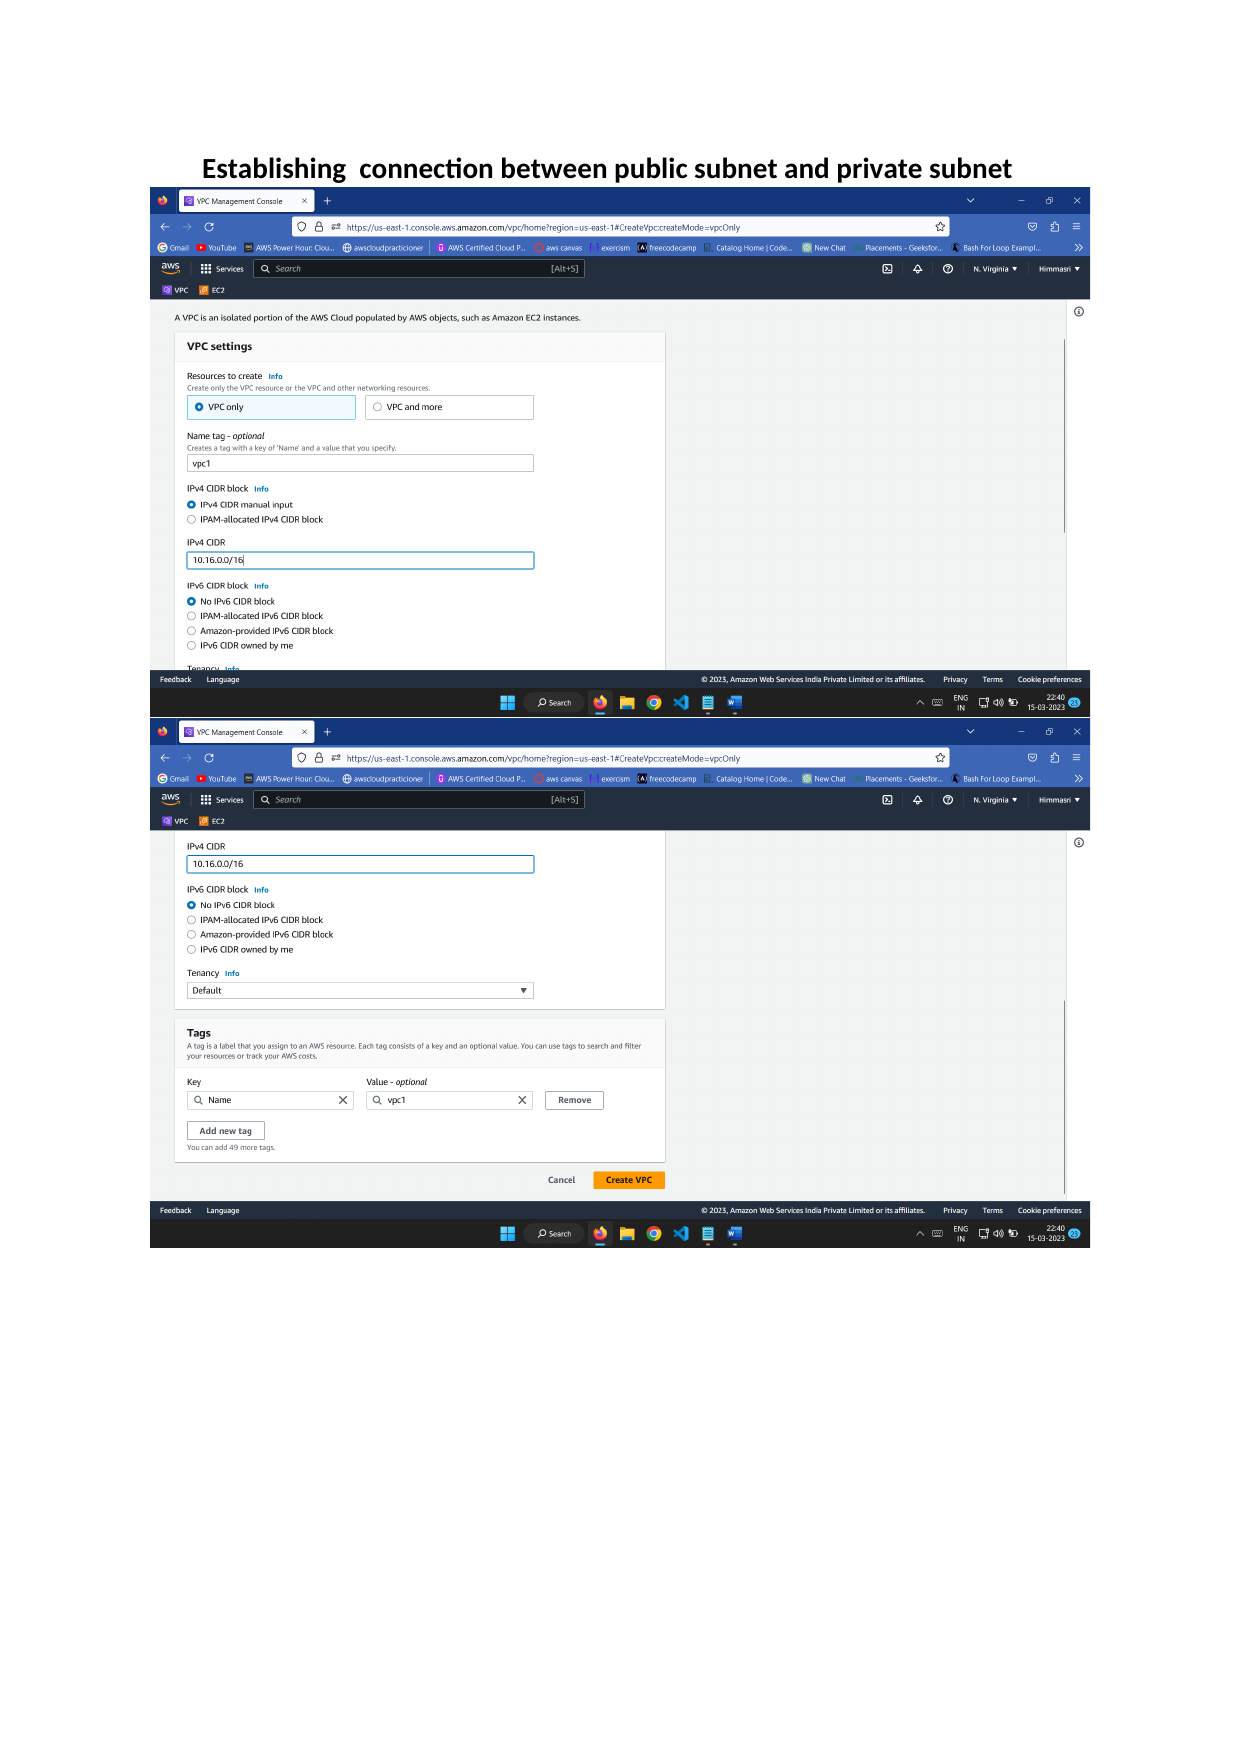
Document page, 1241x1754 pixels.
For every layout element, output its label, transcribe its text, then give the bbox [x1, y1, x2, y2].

picture [150, 718, 1091, 1248]
text Establishing connection between public subnet and private subnet [150, 150, 1090, 187]
picture [150, 187, 1091, 717]
